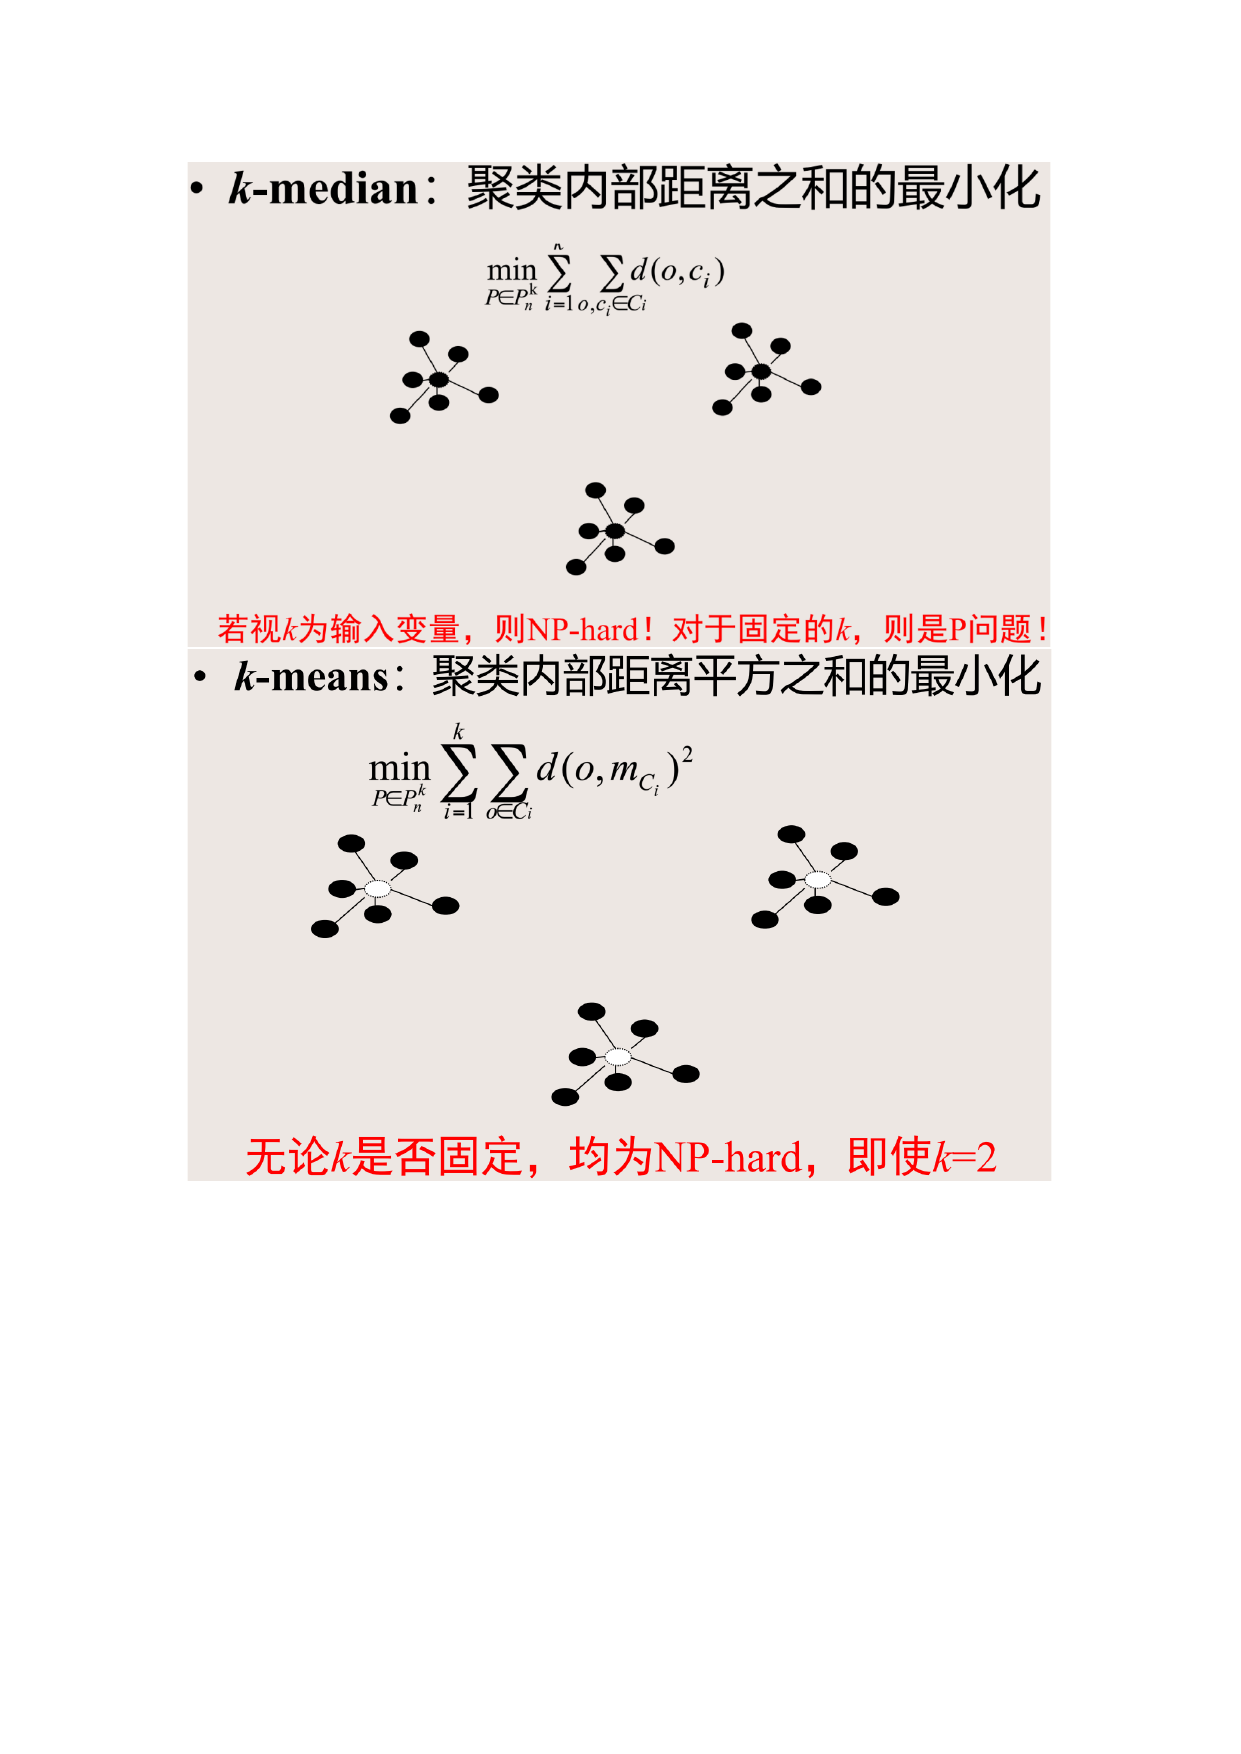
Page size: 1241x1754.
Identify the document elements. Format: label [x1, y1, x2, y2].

picture [187, 649, 1052, 1181]
picture [187, 162, 1051, 647]
